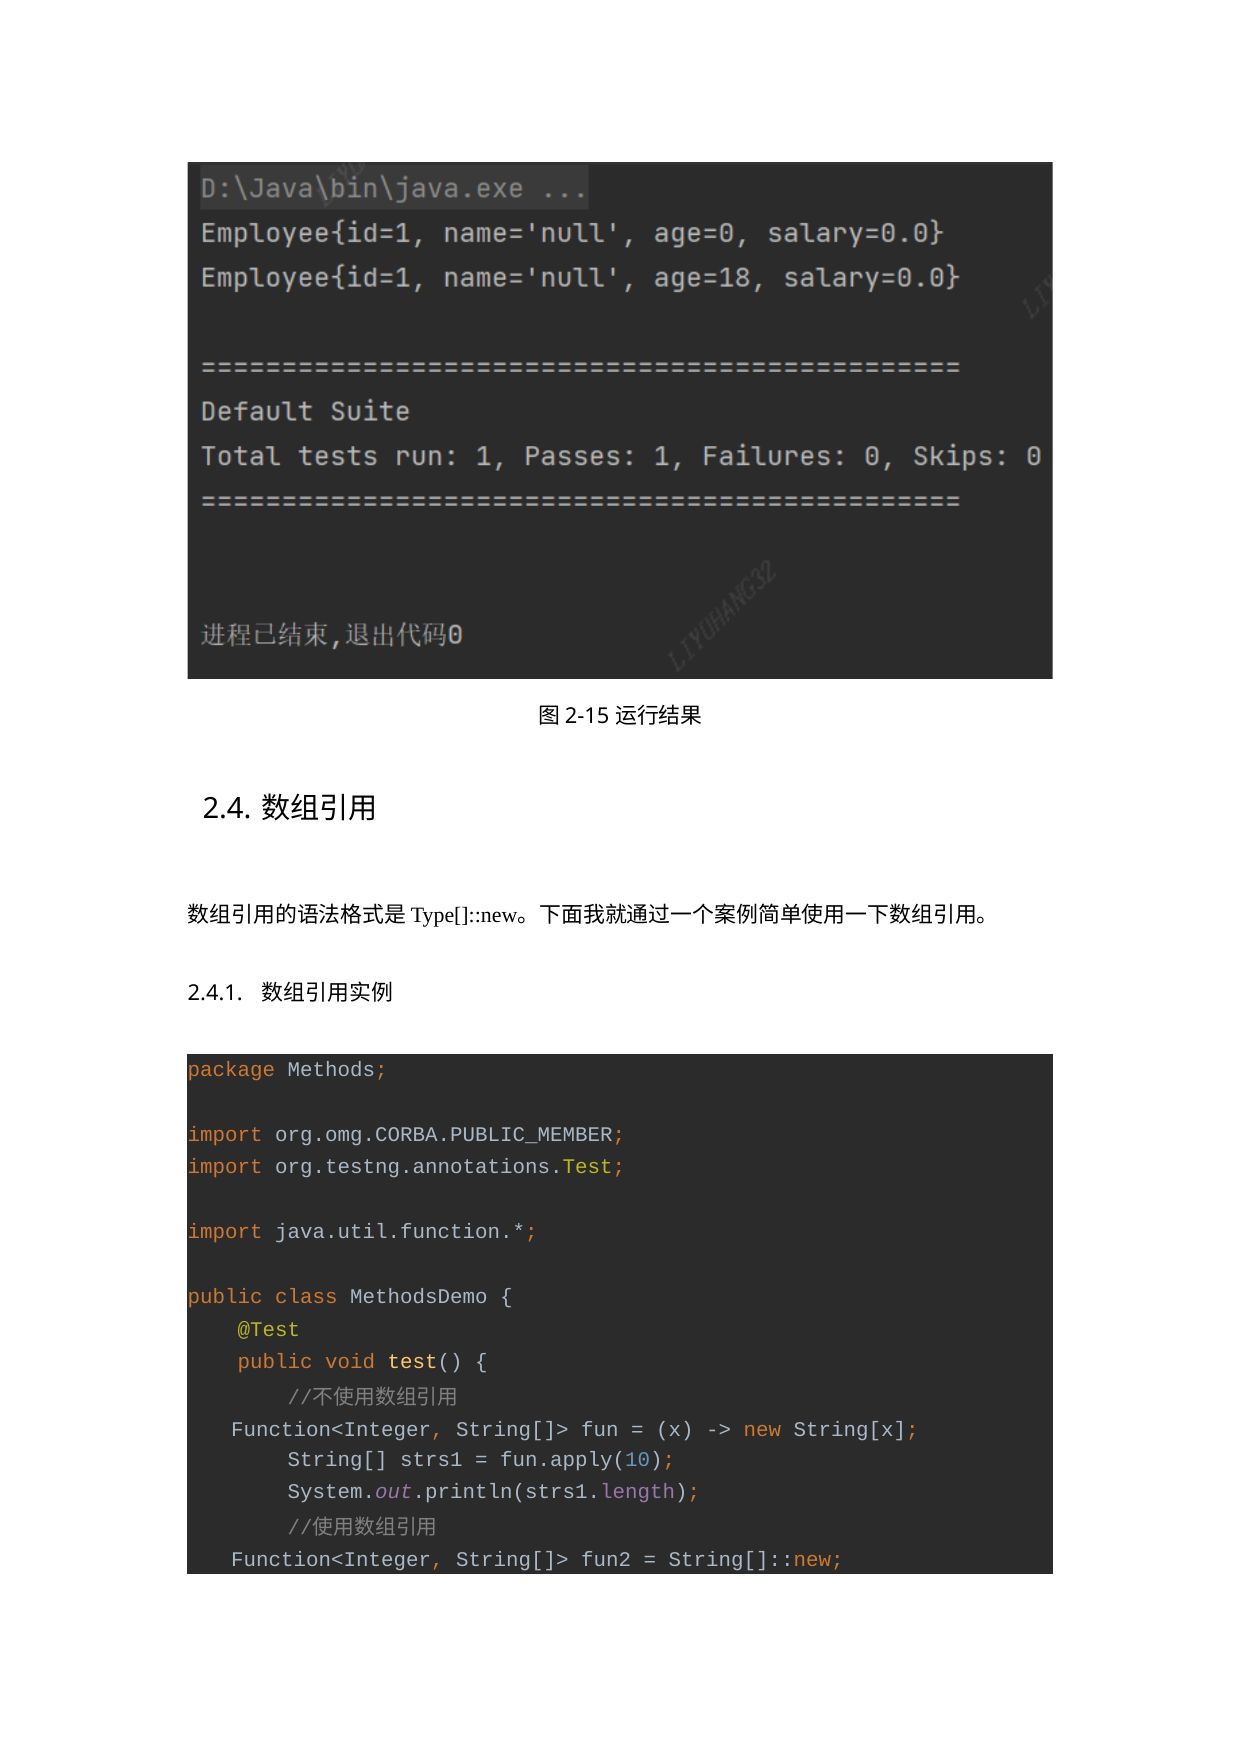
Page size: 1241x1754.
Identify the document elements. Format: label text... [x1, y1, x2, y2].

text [187, 1054, 1053, 1574]
subtitle 数组引用 [202, 774, 1053, 839]
picture [187, 162, 1053, 679]
subtitle 数组引用实例 [187, 974, 1053, 1007]
text 数组引用的语法格式是Type[]::new。下面我就通过一个案例简单使用一下数组引用。 [187, 897, 1053, 929]
